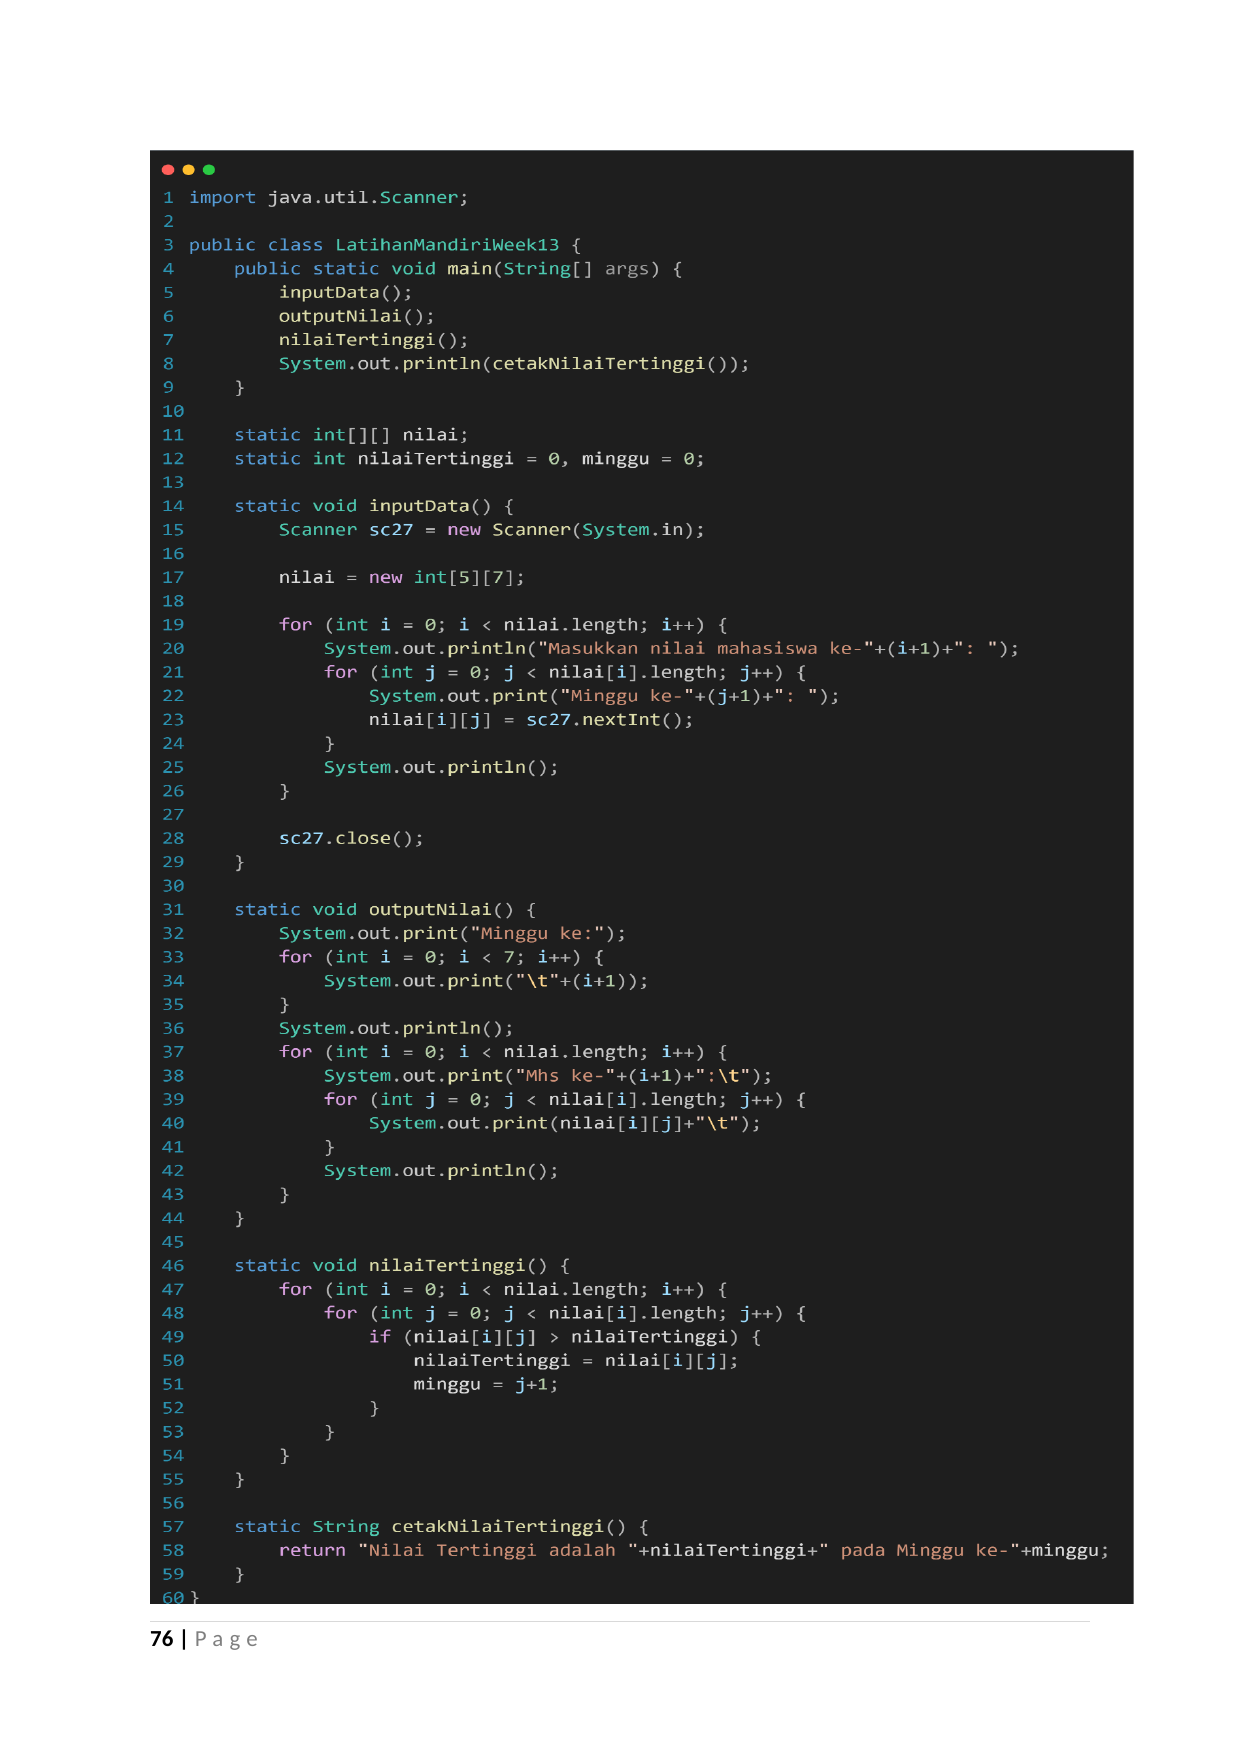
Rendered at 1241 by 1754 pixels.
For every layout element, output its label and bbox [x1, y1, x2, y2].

picture [150, 150, 1134, 1604]
